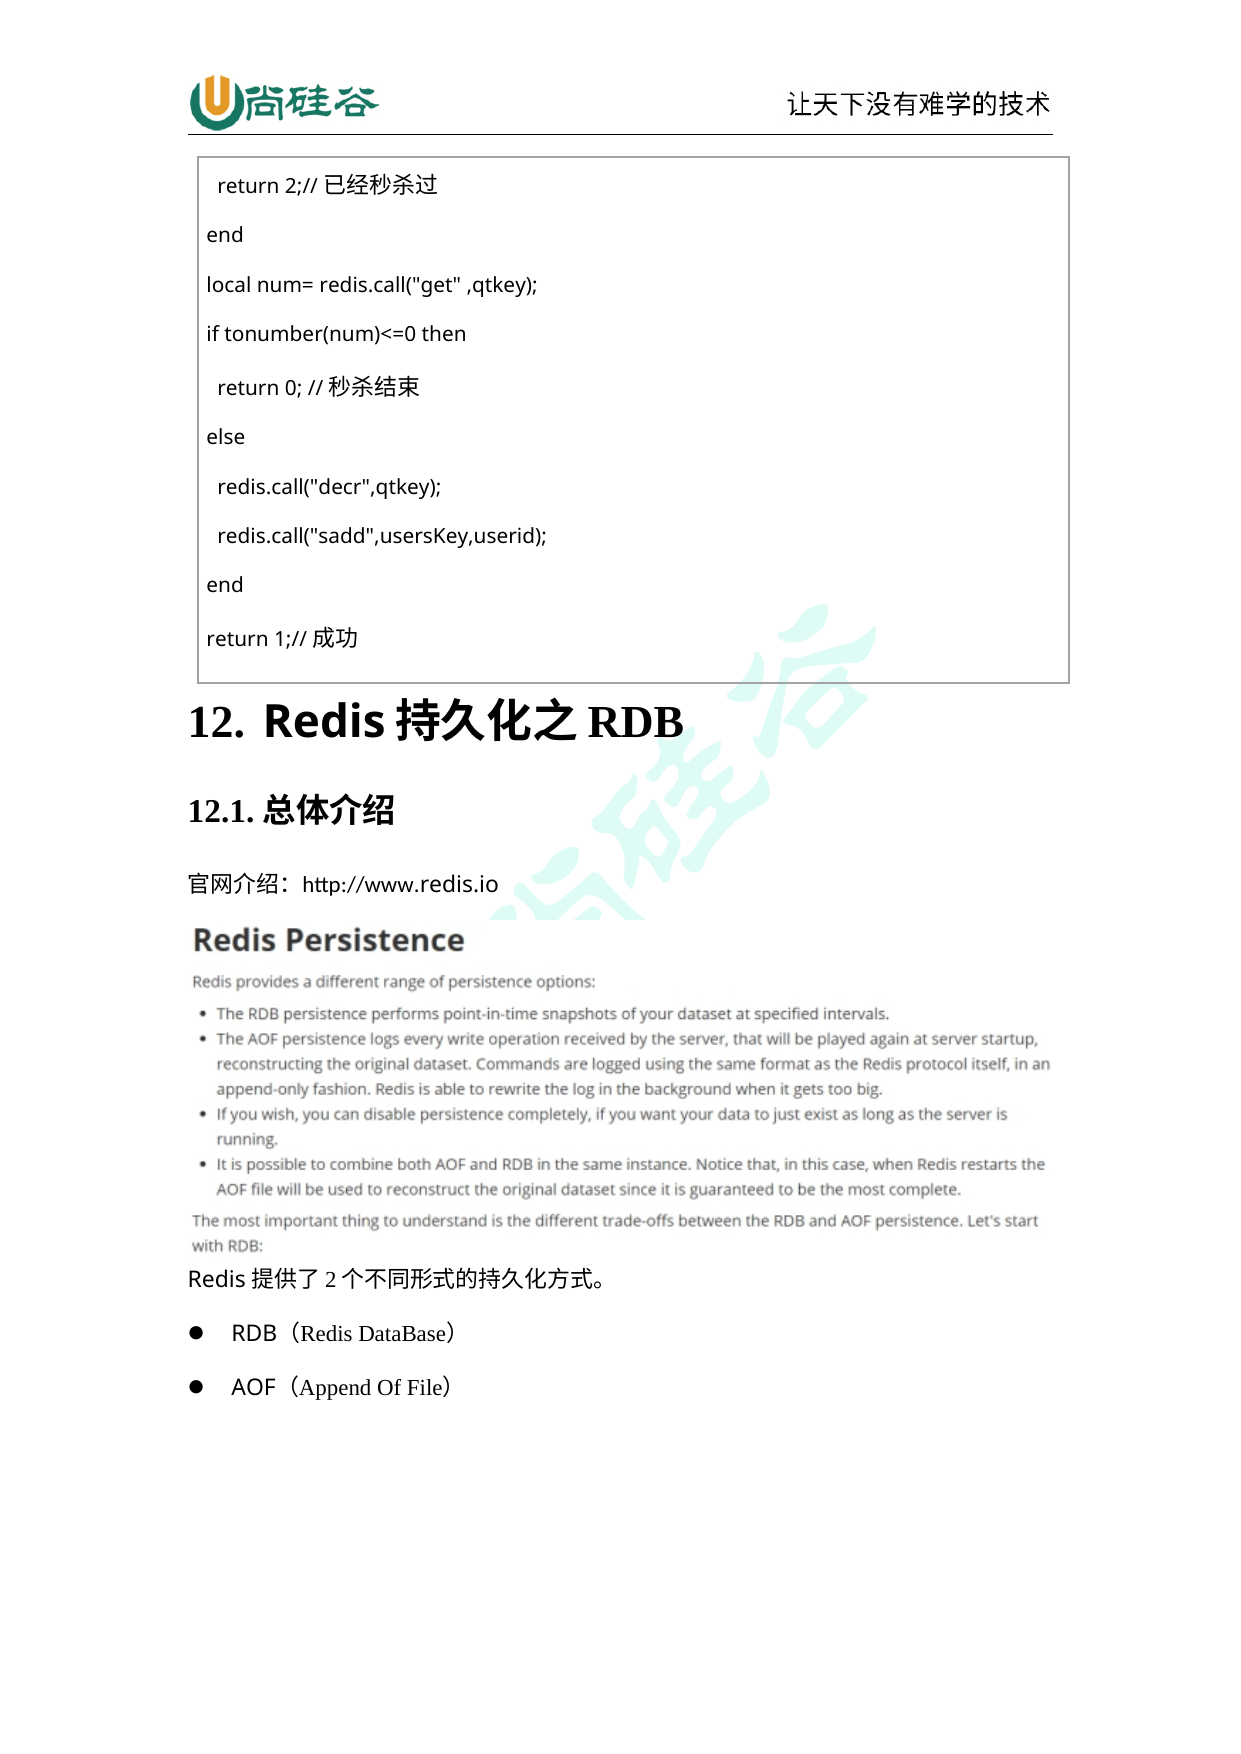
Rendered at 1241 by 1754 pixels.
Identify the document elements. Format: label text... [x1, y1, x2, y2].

list AOF（Append Of File） [187, 1369, 1053, 1403]
list Redis持久化之RDB [187, 684, 1053, 751]
list 总体介绍 [187, 784, 1053, 832]
picture [187, 73, 1053, 132]
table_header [199, 158, 1068, 682]
text 官网介绍：http://www.redis.io [187, 866, 1053, 899]
picture [187, 920, 1056, 1261]
text Redis 提供了2个不同形式的持久化方式。 [187, 1261, 1053, 1294]
list RDB（Redis DataBase） [187, 1315, 1053, 1348]
